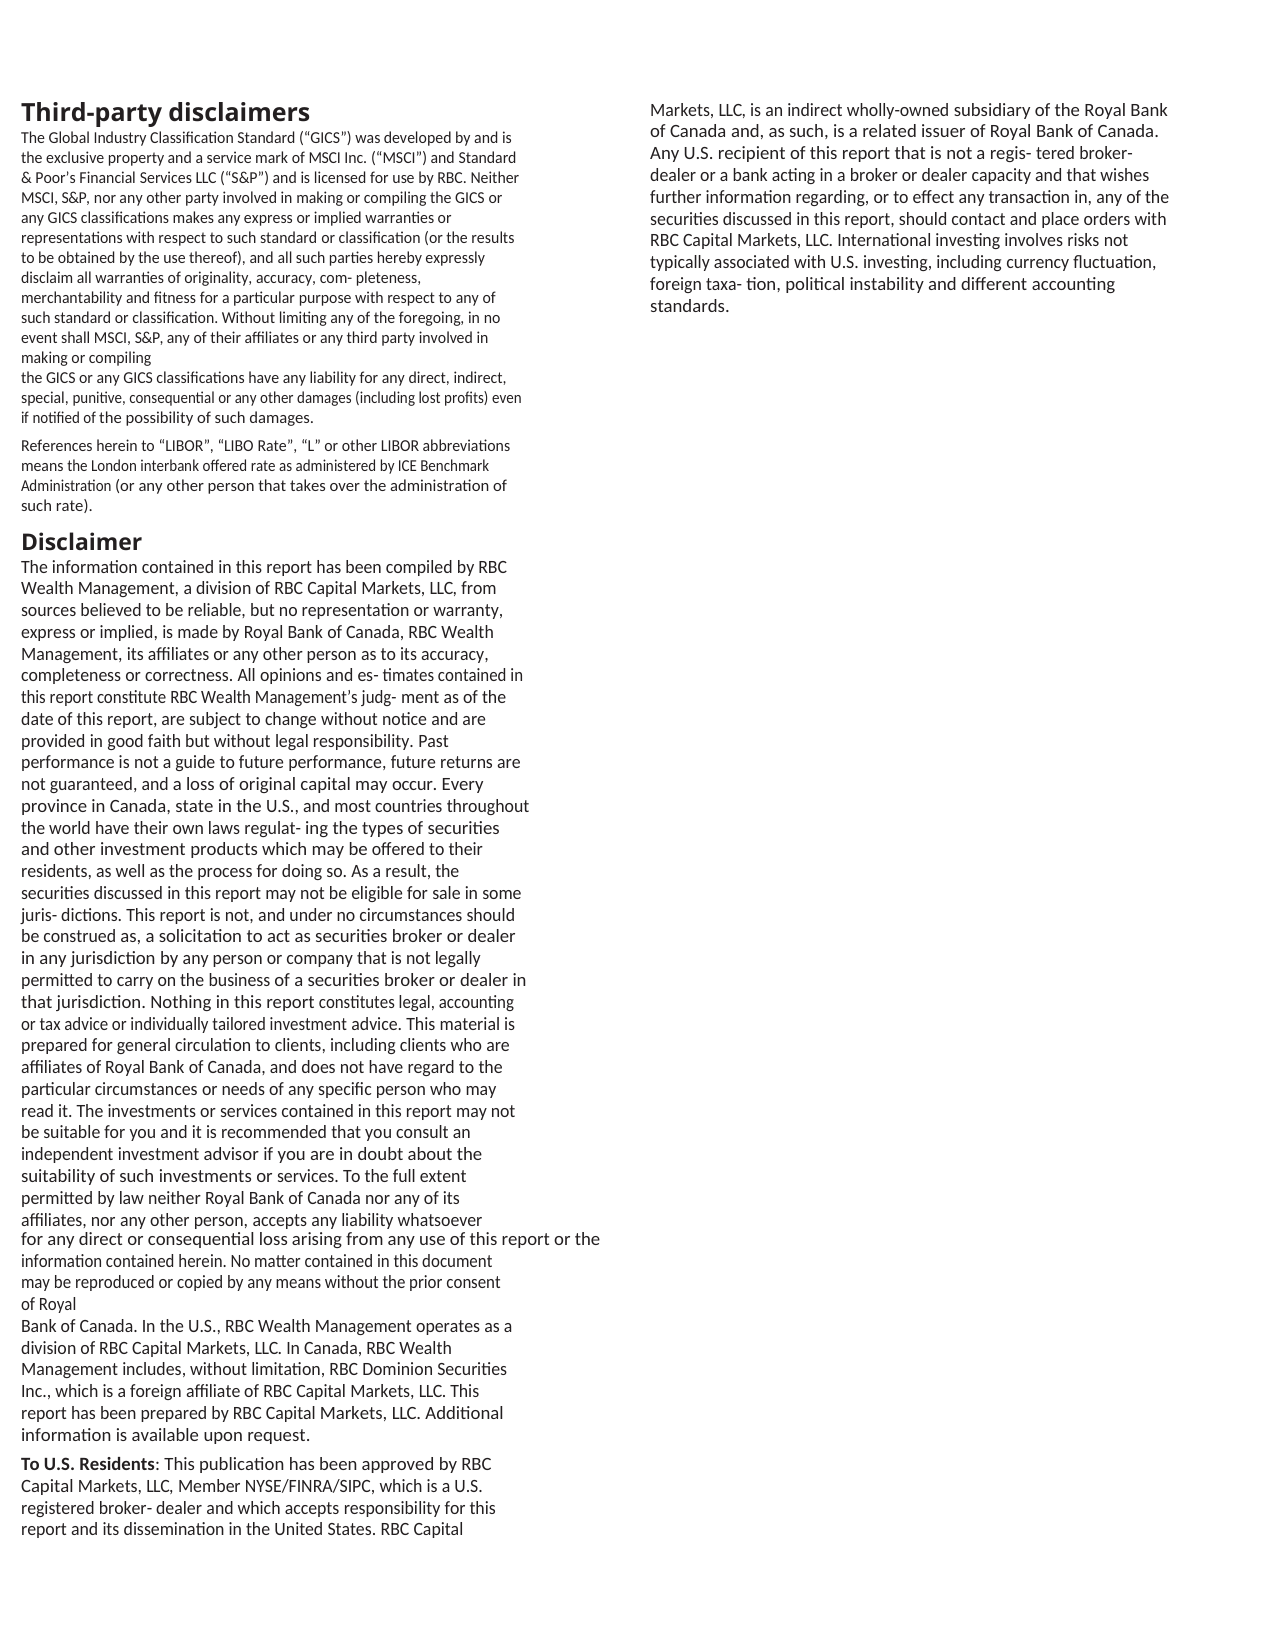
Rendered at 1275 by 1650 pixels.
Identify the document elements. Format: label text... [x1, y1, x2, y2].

subtitle Third-party disclaimers [21, 99, 625, 127]
text References herein to “LIBOR”, “LIBO Rate”, “L” or other LIBOR abbreviations means the London interbank offered rate as administered by ICE Benchmark Administration (or any other person that takes over the administration of such rate). [21, 436, 515, 516]
text Disclaimer [21, 529, 625, 556]
text information contained herein. No matter contained in this document may be reproduced or copied by any means without the prior consent of Royal [21, 1250, 509, 1315]
text the GICS or any GICS classifications have any liability for any direct, indirect, special, punitive, consequential or any other damages (including lost profits) even if notified of the possibility of such damages. [21, 367, 527, 427]
text The Global Industry Classification Standard (“GICS”) was developed by and is the exclusive property and a service mark of MSCI Inc. (“MSCI”) and Standard & Poor’s Financial Services LLC (“S&P”) and is licensed for use by RBC. Neither MSCI, S&P, nor any other party involved in making or compiling the GICS or any GICS classifications makes any express or implied warranties or representations with respect to such standard or classification (or the results to be obtained by the use thereof), and all such parties hereby expressly disclaim all warranties of originality, accuracy, com- pleteness, merchantability and fitness for a particular purpose with respect to any of such standard or classification. Without limiting any of the foregoing, in no event shall MSCI, S&P, any of their affiliates or any third party involved in making or compiling [21, 127, 525, 367]
text The information contained in this report has been compiled by RBC Wealth Management, a division of RBC Capital Markets, LLC, from sources believed to be reliable, but no representation or warranty, express or implied, is made by Royal Bank of Canada, RBC Wealth Management, its affiliates or any other person as to its accuracy, completeness or correctness. All opinions and es- timates contained in this report constitute RBC Wealth Management’s judg- ment as of the date of this report, are subject to change without notice and are provided in good faith but without legal responsibility. Past performance is not a guide to future performance, future returns are not guaranteed, and a loss of original capital may occur. Every province in Canada, state in the U.S., and most countries throughout the world have their own laws regulat- ing the types of securities and other investment products which may be offered to their residents, as well as the process for doing so. As a result, the securities discussed in this report may not be eligible for sale in some juris- dictions. This report is not, and under no circumstances should be construed as, a solicitation to act as securities broker or dealer in any jurisdiction by any person or company that is not legally permitted to carry on the business of a securities broker or dealer in that jurisdiction. Nothing in this report constitutes legal, accounting or tax advice or individually tailored investment advice. This material is prepared for general circulation to clients, including clients who are affiliates of Royal Bank of Canada, and does not have regard to the particular circumstances or needs of any specific person who may read it. The investments or services contained in this report may not be suitable for you and it is recommended that you consult an independent investment advisor if you are in doubt about the suitability of such investments or services. To the full extent permitted by law neither Royal Bank of Canada nor any of its affiliates, nor any other person, accepts any liability whatsoever [21, 556, 529, 1231]
text for any direct or consequential loss arising from any use of this report or the [21, 1231, 625, 1250]
text To U.S. Residents: This publication has been approved by RBC Capital Markets, LLC, Member NYSE/FINRA/SIPC, which is a U.S. registered broker- dealer and which accepts responsibility for this report and its dissemination in the United States. RBC Capital Markets, LLC, is an indirect wholly-owned subsidiary of the Royal Bank of Canada and, as such, is a related issuer of Royal Bank of Canada. Any U.S. recipient of this report that is not a regis- tered broker-dealer or a bank acting in a broker or dealer capacity and that wishes further information regarding, or to effect any transaction in, any of the securities discussed in this report, should contact and place orders with RBC Capital Markets, LLC. International investing involves risks not typically associated with U.S. investing, including currency fluctuation, foreign taxa- tion, political instability and different accounting standards. [650, 99, 1174, 317]
text Bank of Canada. In the U.S., RBC Wealth Management operates as a division of RBC Capital Markets, LLC. In Canada, RBC Wealth Management includes, without limitation, RBC Dominion Securities Inc., which is a foreign affiliate of RBC Capital Markets, LLC. This report has been prepared by RBC Capital Markets, LLC. Additional information is available upon request. [21, 1315, 524, 1446]
